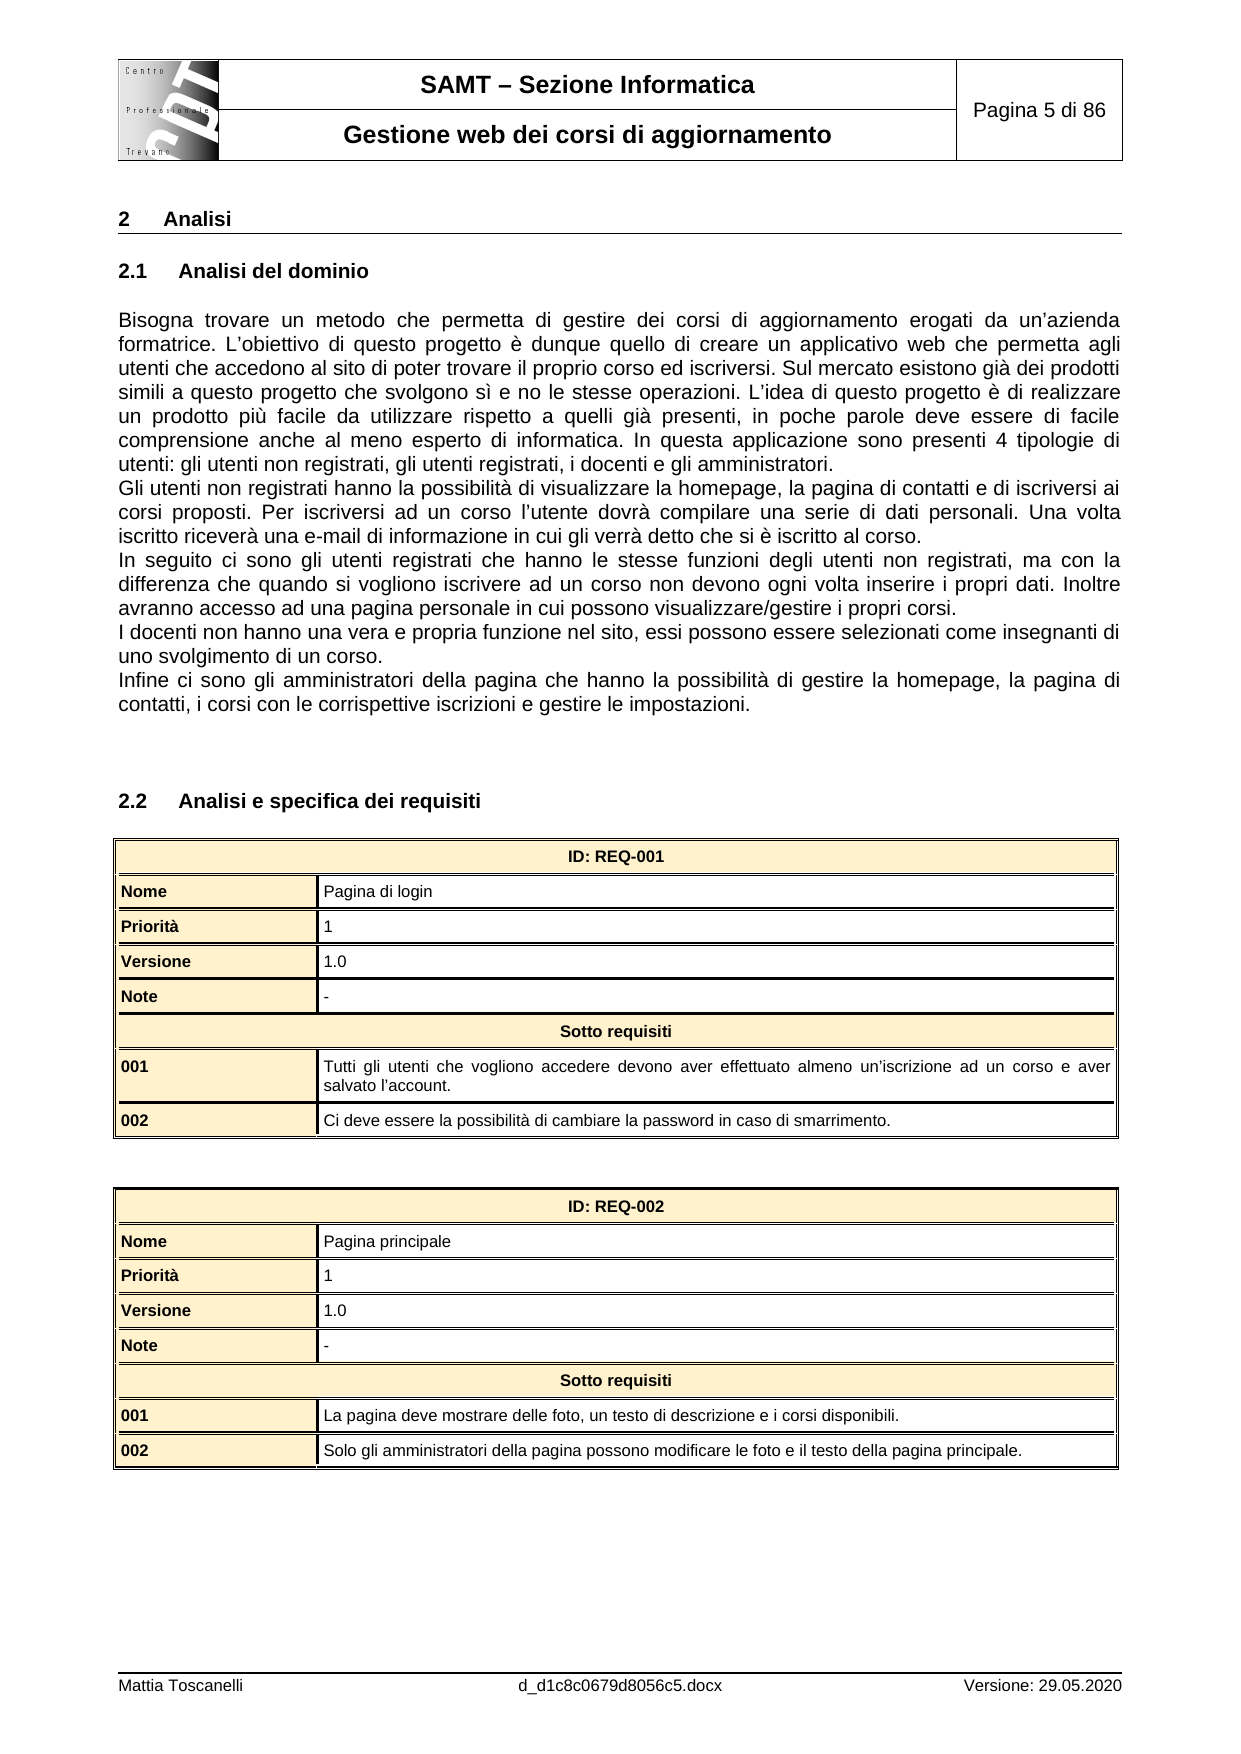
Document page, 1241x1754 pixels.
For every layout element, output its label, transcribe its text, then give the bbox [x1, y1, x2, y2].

table_header ID: REQ-001 [116, 841, 1116, 872]
table_cell 1.0 [319, 942, 1116, 977]
table_cell Pagina di login [319, 873, 1116, 907]
text In seguito ci sono gli utenti registrati che hanno le stesse funzioni degli utenti non registrati, ma con la differenza che quando si vogliono iscrivere ad un corso non devono ogni volta inserire i propri dati. Inoltre avranno accesso ad una pagina personale in cui possono visualizzare/gestire i propri corsi. [118, 548, 1122, 620]
subtitle Analisi del dominio [118, 259, 1122, 283]
text Infine ci sono gli amministratori della pagina che hanno la possibilità di gestire la homepage, la pagina di contatti, i corsi con le corrispettive iscrizioni e gestire le impostazioni. [118, 668, 1122, 716]
table_cell Sotto requisiti [116, 1012, 1116, 1047]
table_cell 1 [319, 907, 1116, 942]
table_cell 1.0 [317, 1292, 1117, 1327]
table_cell 001 [116, 1396, 317, 1431]
table_cell Nome [114, 1222, 317, 1257]
table_cell Solo gli amministratori della pagina possono modificare le foto e il testo della pagina principale. [317, 1431, 1116, 1466]
subtitle Analisi [118, 207, 1122, 233]
table_cell 001 [114, 1047, 317, 1101]
table_header ID: REQ-002 [116, 1190, 1116, 1222]
picture [118, 60, 219, 160]
table_cell Nome [116, 873, 316, 907]
table_cell Versione [116, 942, 316, 977]
table_cell Priorità [116, 907, 316, 942]
table_cell 1 [317, 1257, 1117, 1292]
table_cell Priorità [114, 1257, 317, 1292]
text Gli utenti non registrati hanno la possibilità di visualizzare la homepage, la pagina di contatti e di iscriversi ai corsi proposti. Per iscriversi ad un corso l’utente dovrà compilare una serie di dati personali. Una volta iscritto riceverà una e-mail di informazione in cui gli verrà detto che si è iscritto al corso. [118, 476, 1122, 548]
table_cell Note [116, 977, 316, 1012]
table_cell Pagina principale [317, 1222, 1117, 1257]
table_cell La pagina deve mostrare delle foto, un testo di descrizione e i corsi disponibili. [317, 1396, 1116, 1431]
table_cell 002 [116, 1101, 317, 1136]
text I docenti non hanno una vera e propria funzione nel sito, essi possono essere selezionati come insegnanti di uno svolgimento di un corso. [118, 620, 1122, 668]
table_cell Ci deve essere la possibilità di cambiare la password in caso di smarrimento. [317, 1101, 1116, 1136]
text Bisogna trovare un metodo che permetta di gestire dei corsi di aggiornamento erogati da un’azienda formatrice. L’obiettivo di questo progetto è dunque quello di creare un applicativo web che permetta agli utenti che accedono al sito di poter trovare il proprio corso ed iscriversi. Sul mercato esistono già dei prodotti simili a questo progetto che svolgono sì e no le stesse operazioni. L’idea di questo progetto è di realizzare un prodotto più facile da utilizzare rispetto a quelli già presenti, in poche parole deve essere di facile comprensione anche al meno esperto di informatica. In questa applicazione sono presenti 4 tipologie di utenti: gli utenti non registrati, gli utenti registrati, i docenti e gli amministratori. [118, 308, 1122, 476]
table_cell Versione [114, 1292, 317, 1327]
subtitle Analisi e specifica dei requisiti [118, 788, 1122, 812]
table_cell - [317, 1327, 1117, 1361]
table_cell Tutti gli utenti che vogliono accedere devono aver effettuato almeno un’iscrizione ad un corso e aver salvato l’account. [317, 1047, 1117, 1101]
table_cell 002 [116, 1431, 317, 1466]
table_cell Sotto requisiti [116, 1361, 1116, 1396]
table_cell - [319, 977, 1116, 1012]
table_cell Note [114, 1327, 317, 1361]
